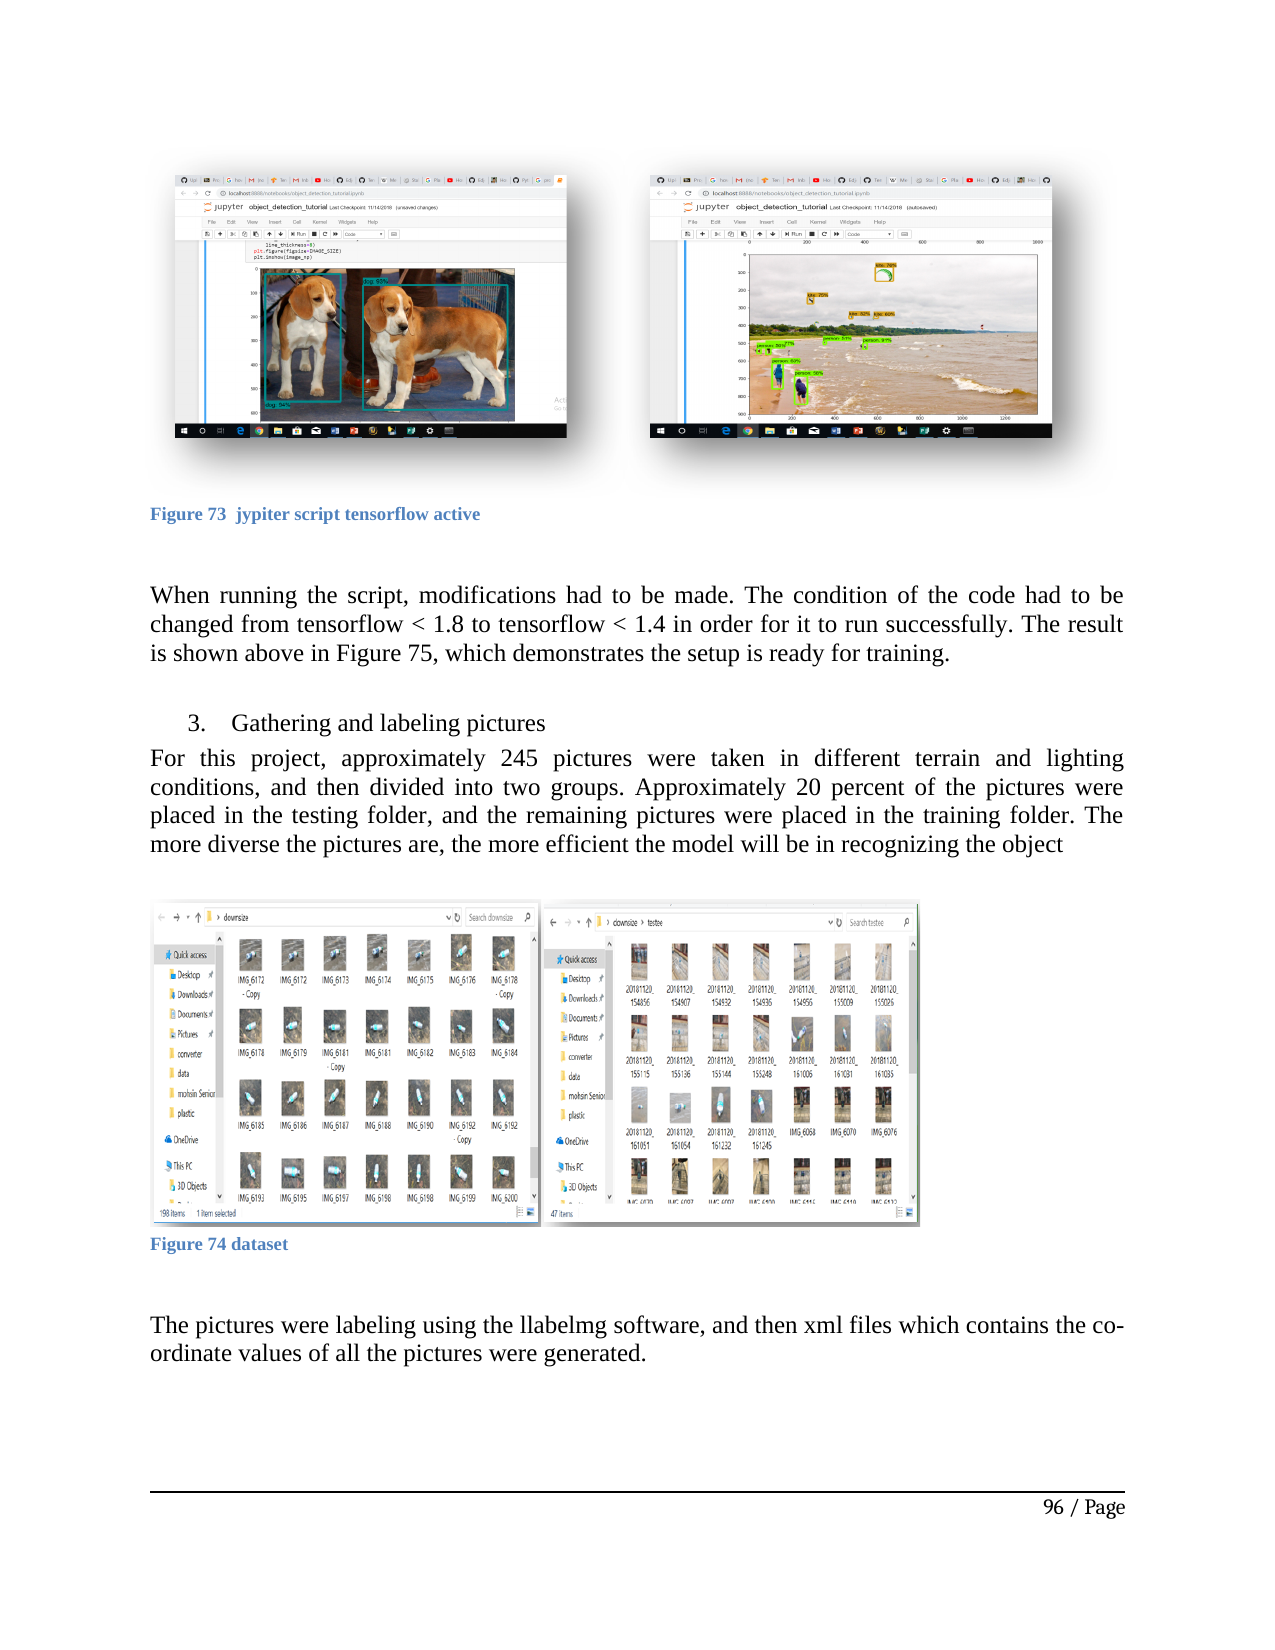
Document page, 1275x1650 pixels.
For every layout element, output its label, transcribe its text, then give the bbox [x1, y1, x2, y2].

text When running the script, modifications had to be made. The condition of the code had to be changed from tensorflow < 1.8 to tensorflow < 1.4 in order for it to run successfully. The result is shown above in Figure 75, which demonstrates the setup is ready for training. [150, 581, 1125, 667]
picture [175, 175, 567, 438]
text For this project, approximately 245 pictures were taken in different terrain and lighting conditions, and then divided into two groups. Approximately 20 percent of the pictures were placed in the testing folder, and the remaining pictures were placed in the training folder. The more diverse the pictures are, the more efficient the model will be in recognizing the object [150, 743, 1125, 858]
list Gathering and labeling pictures [187, 708, 1125, 737]
picture [150, 899, 921, 1227]
picture [650, 175, 1053, 438]
text The pictures were labeling using the llabelmg software, and then xml files which contains the co-ordinate values of all the pictures were generated. [150, 1310, 1125, 1367]
